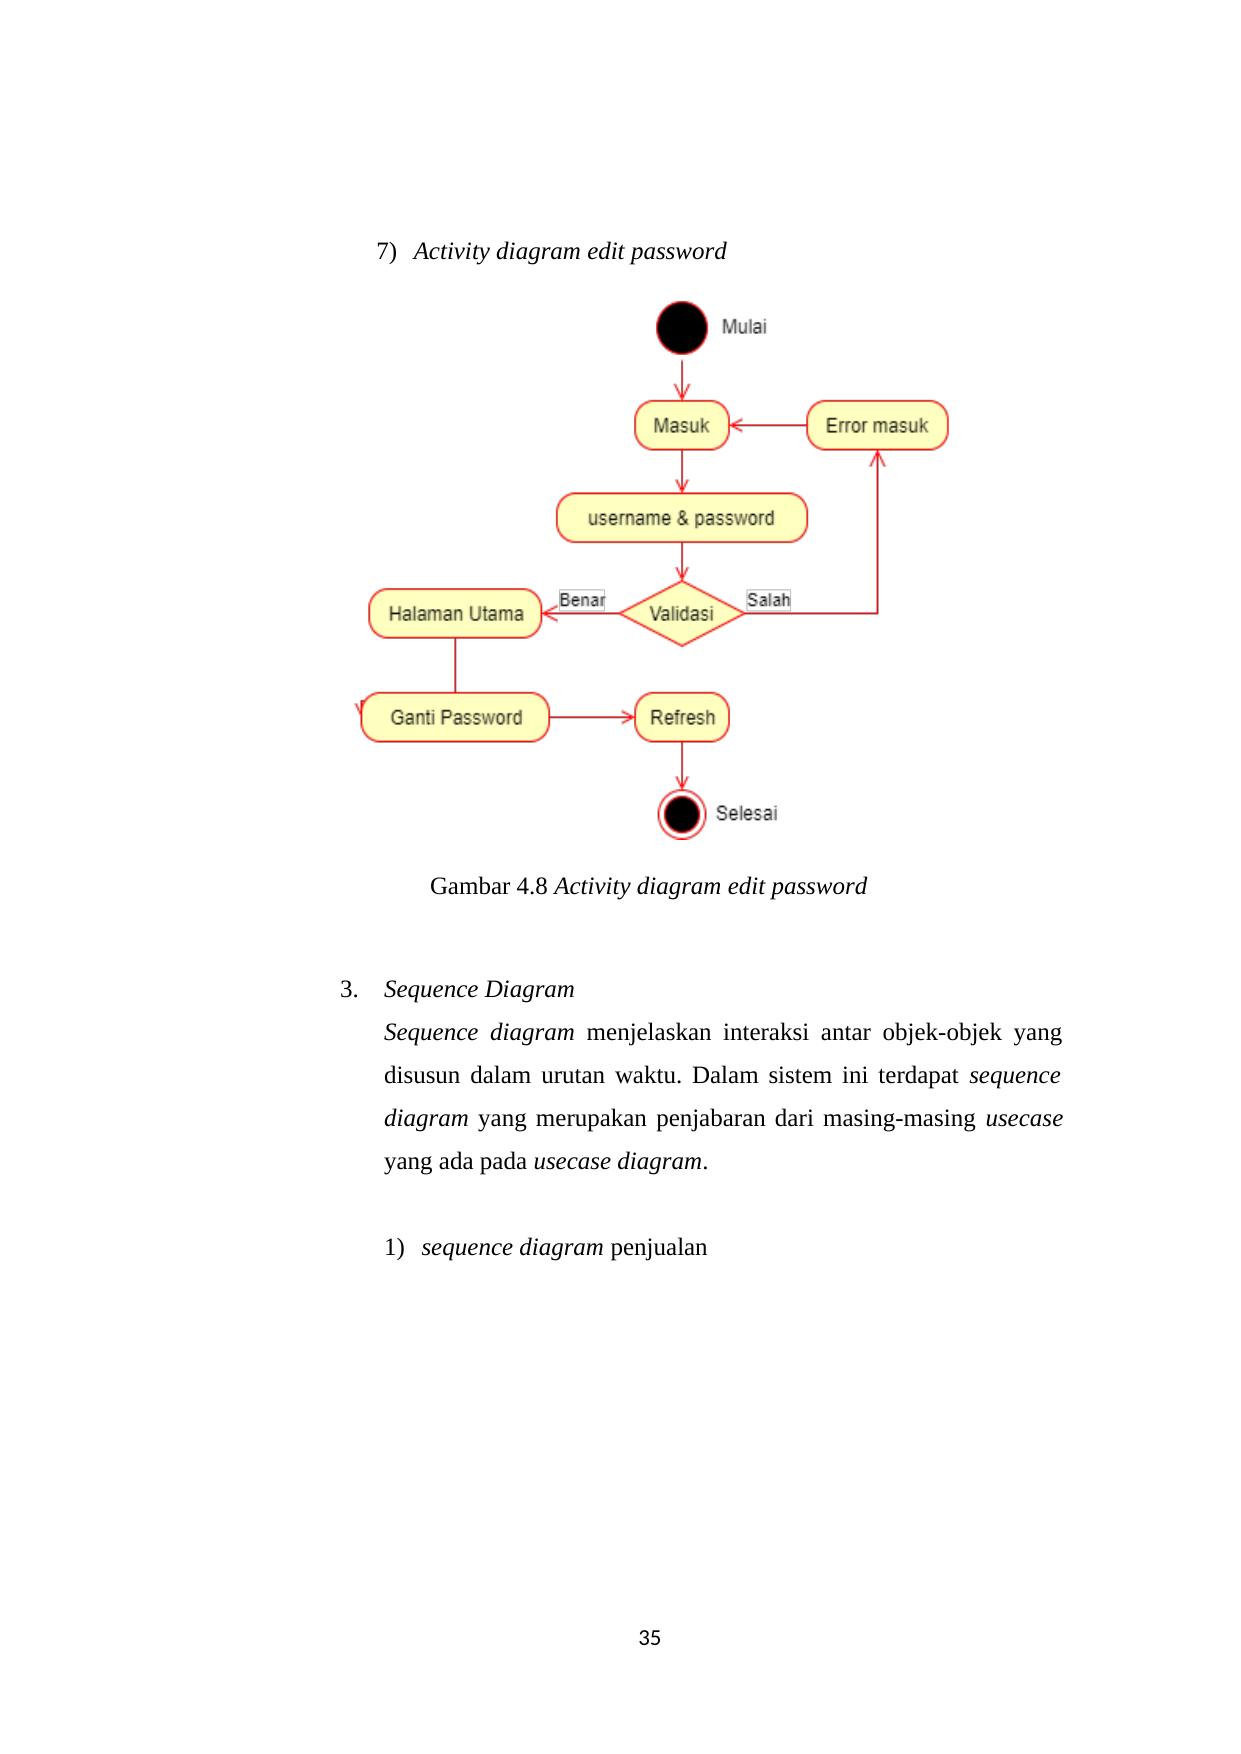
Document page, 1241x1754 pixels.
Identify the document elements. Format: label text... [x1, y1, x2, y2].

list Sequence Diagram [340, 974, 1063, 1002]
text Gambar 4.8 Activity diagram edit password [236, 871, 1063, 899]
picture [350, 296, 949, 840]
list sequence diagram penjualan [384, 1232, 1063, 1261]
list Sequence diagram menjelaskan interaksi antar objek-objek yang disusun dalam urutan waktu. Dalam sistem ini terdapat sequence diagram yang merupakan penjabaran dari masing-masing usecase yang ada pada usecase diagram. [384, 1017, 1063, 1175]
list Activity diagram edit password [376, 236, 1063, 265]
